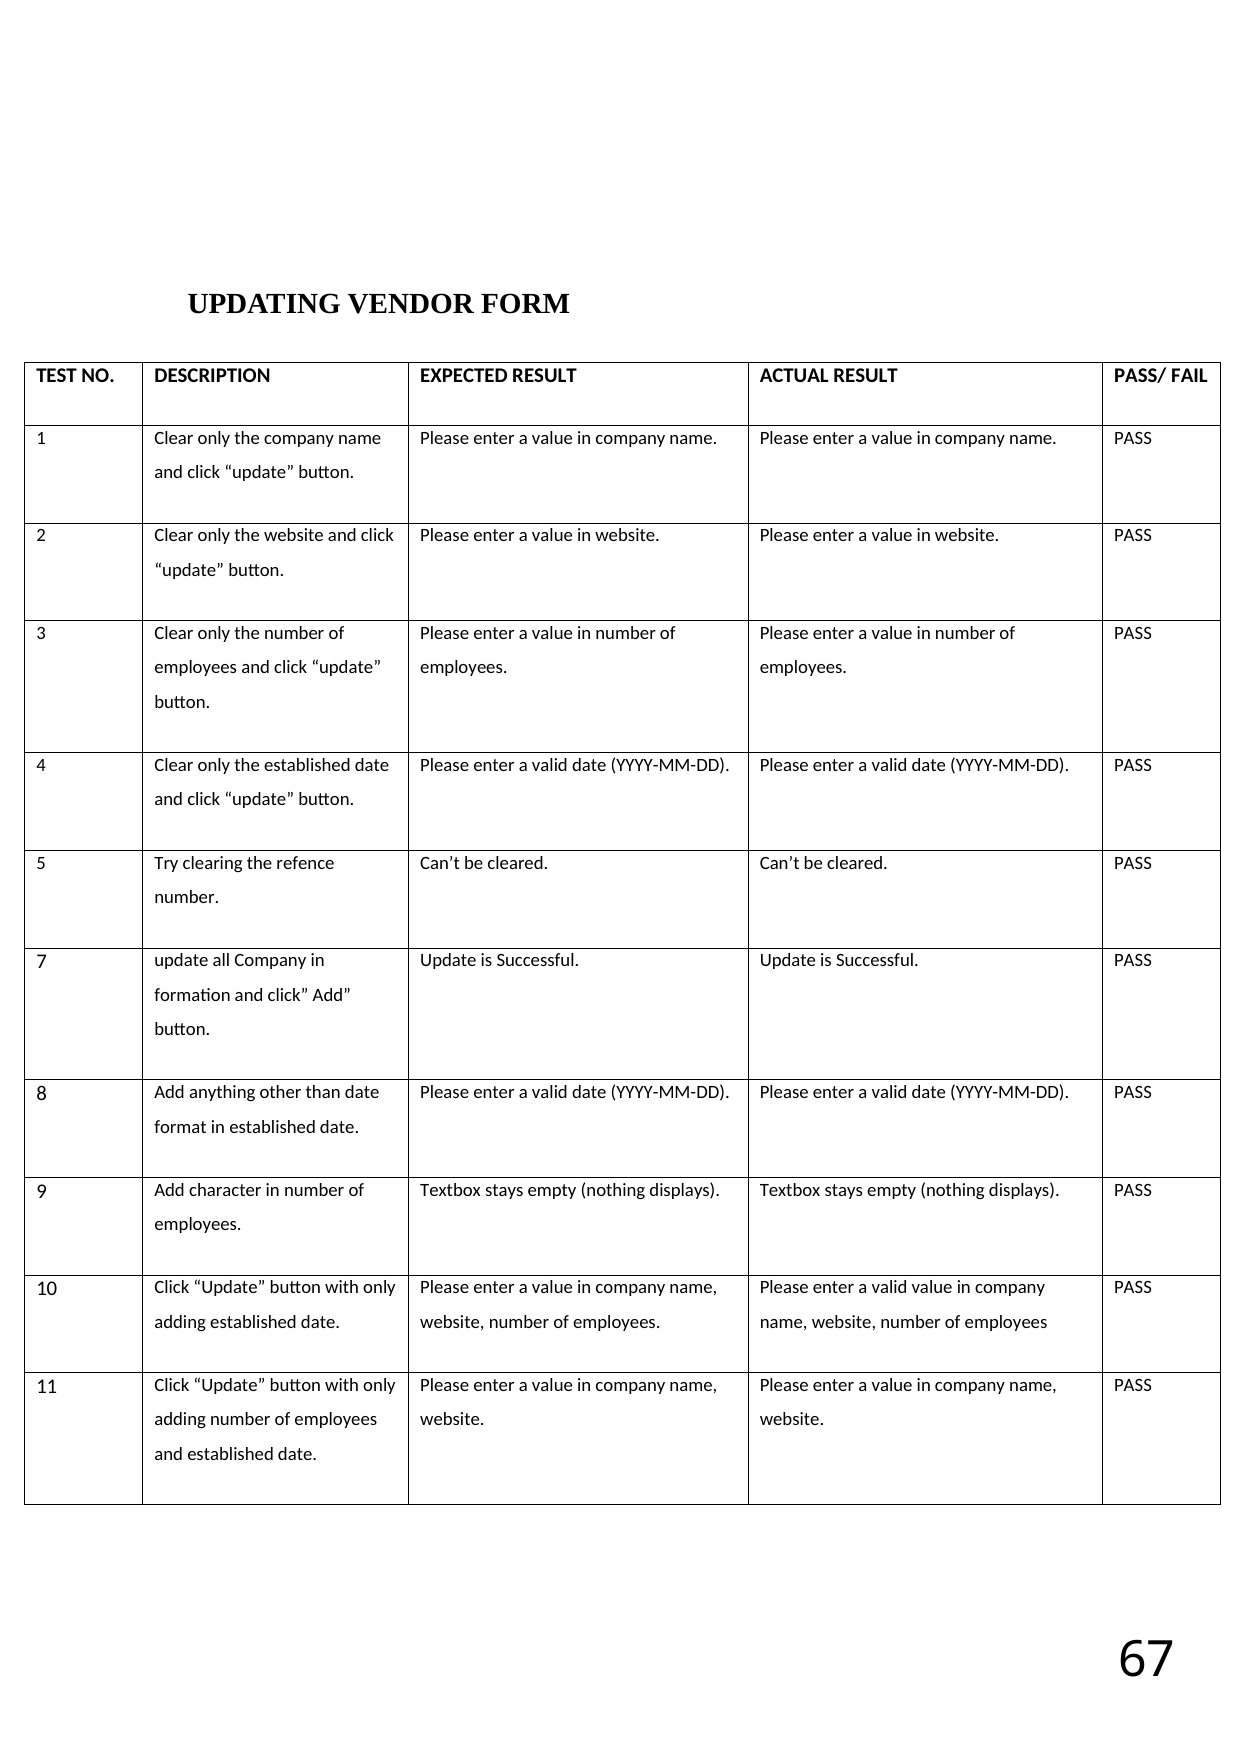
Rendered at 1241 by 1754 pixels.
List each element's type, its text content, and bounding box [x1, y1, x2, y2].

table_cell Click “Update” button with only adding number of employees and established date. [143, 1373, 408, 1504]
table_cell Clear only the company name and click “update” button. [143, 426, 408, 523]
table_cell PASS [1103, 1178, 1220, 1274]
table_cell 9 [25, 1178, 142, 1274]
table_cell Clear only the website and click “update” button. [143, 524, 408, 620]
table_cell Try clearing the refence number. [143, 851, 408, 947]
table_cell Update is Successful. [409, 949, 748, 1079]
table_cell 3 [25, 621, 142, 752]
text UPDATING VENDOR FORM [187, 286, 1053, 320]
table_cell Please enter a value in company name, website. [409, 1373, 748, 1504]
table_cell Clear only the established date and click “update” button. [143, 753, 408, 850]
table_cell PASS [1103, 524, 1220, 620]
table_cell PASS [1103, 1276, 1220, 1372]
table_header PASS/ FAIL [1103, 363, 1220, 425]
table_cell 11 [25, 1373, 142, 1504]
table_cell Textbox stays empty (nothing displays). [409, 1178, 748, 1274]
table_cell PASS [1103, 851, 1220, 947]
table_cell 10 [25, 1276, 142, 1372]
table_cell Textbox stays empty (nothing displays). [749, 1178, 1102, 1274]
table_cell Please enter a valid date (YYYY-MM-DD). [749, 753, 1102, 850]
table_cell Please enter a valid value in company name, website, number of employees [749, 1276, 1102, 1372]
table_cell Please enter a value in website. [749, 524, 1102, 620]
table_cell Please enter a value in company name. [409, 426, 748, 523]
table_cell PASS [1103, 949, 1220, 1079]
table_header DESCRIPTION [143, 363, 408, 425]
table_cell Please enter a value in number of employees. [409, 621, 748, 752]
table_cell PASS [1103, 621, 1220, 752]
table_cell Click “Update” button with only adding established date. [143, 1276, 408, 1372]
table_cell 5 [25, 851, 142, 947]
table_cell Please enter a value in company name, website, number of employees. [409, 1276, 748, 1372]
table_cell Please enter a valid date (YYYY-MM-DD). [409, 1080, 748, 1177]
table_header ACTUAL RESULT [749, 363, 1102, 425]
table_cell 4 [25, 753, 142, 850]
table_cell PASS [1103, 1080, 1220, 1177]
table_cell Can’t be cleared. [749, 851, 1102, 947]
table_cell Please enter a value in company name. [749, 426, 1102, 523]
table_cell PASS [1103, 426, 1220, 523]
table_cell update all Company in formation and click” Add” button. [143, 949, 408, 1079]
table_cell Please enter a valid date (YYYY-MM-DD). [409, 753, 748, 850]
table_cell Add character in number of employees. [143, 1178, 408, 1274]
table_header EXPECTED RESULT [409, 363, 748, 425]
table_cell 1 [25, 426, 142, 523]
table_cell 8 [25, 1080, 142, 1177]
table_cell Please enter a valid date (YYYY-MM-DD). [749, 1080, 1102, 1177]
table_cell Clear only the number of employees and click “update” button. [143, 621, 408, 752]
table_cell 2 [25, 524, 142, 620]
table_cell Update is Successful. [749, 949, 1102, 1079]
table_cell Please enter a value in number of employees. [749, 621, 1102, 752]
table_cell Please enter a value in company name, website. [749, 1373, 1102, 1504]
table_header TEST NO. [25, 363, 142, 425]
table_cell 7 [25, 949, 142, 1079]
table_cell Add anything other than date format in established date. [143, 1080, 408, 1177]
table_cell Can’t be cleared. [409, 851, 748, 947]
table_cell PASS [1103, 1373, 1220, 1504]
table_cell PASS [1103, 753, 1220, 850]
table_cell Please enter a value in website. [409, 524, 748, 620]
